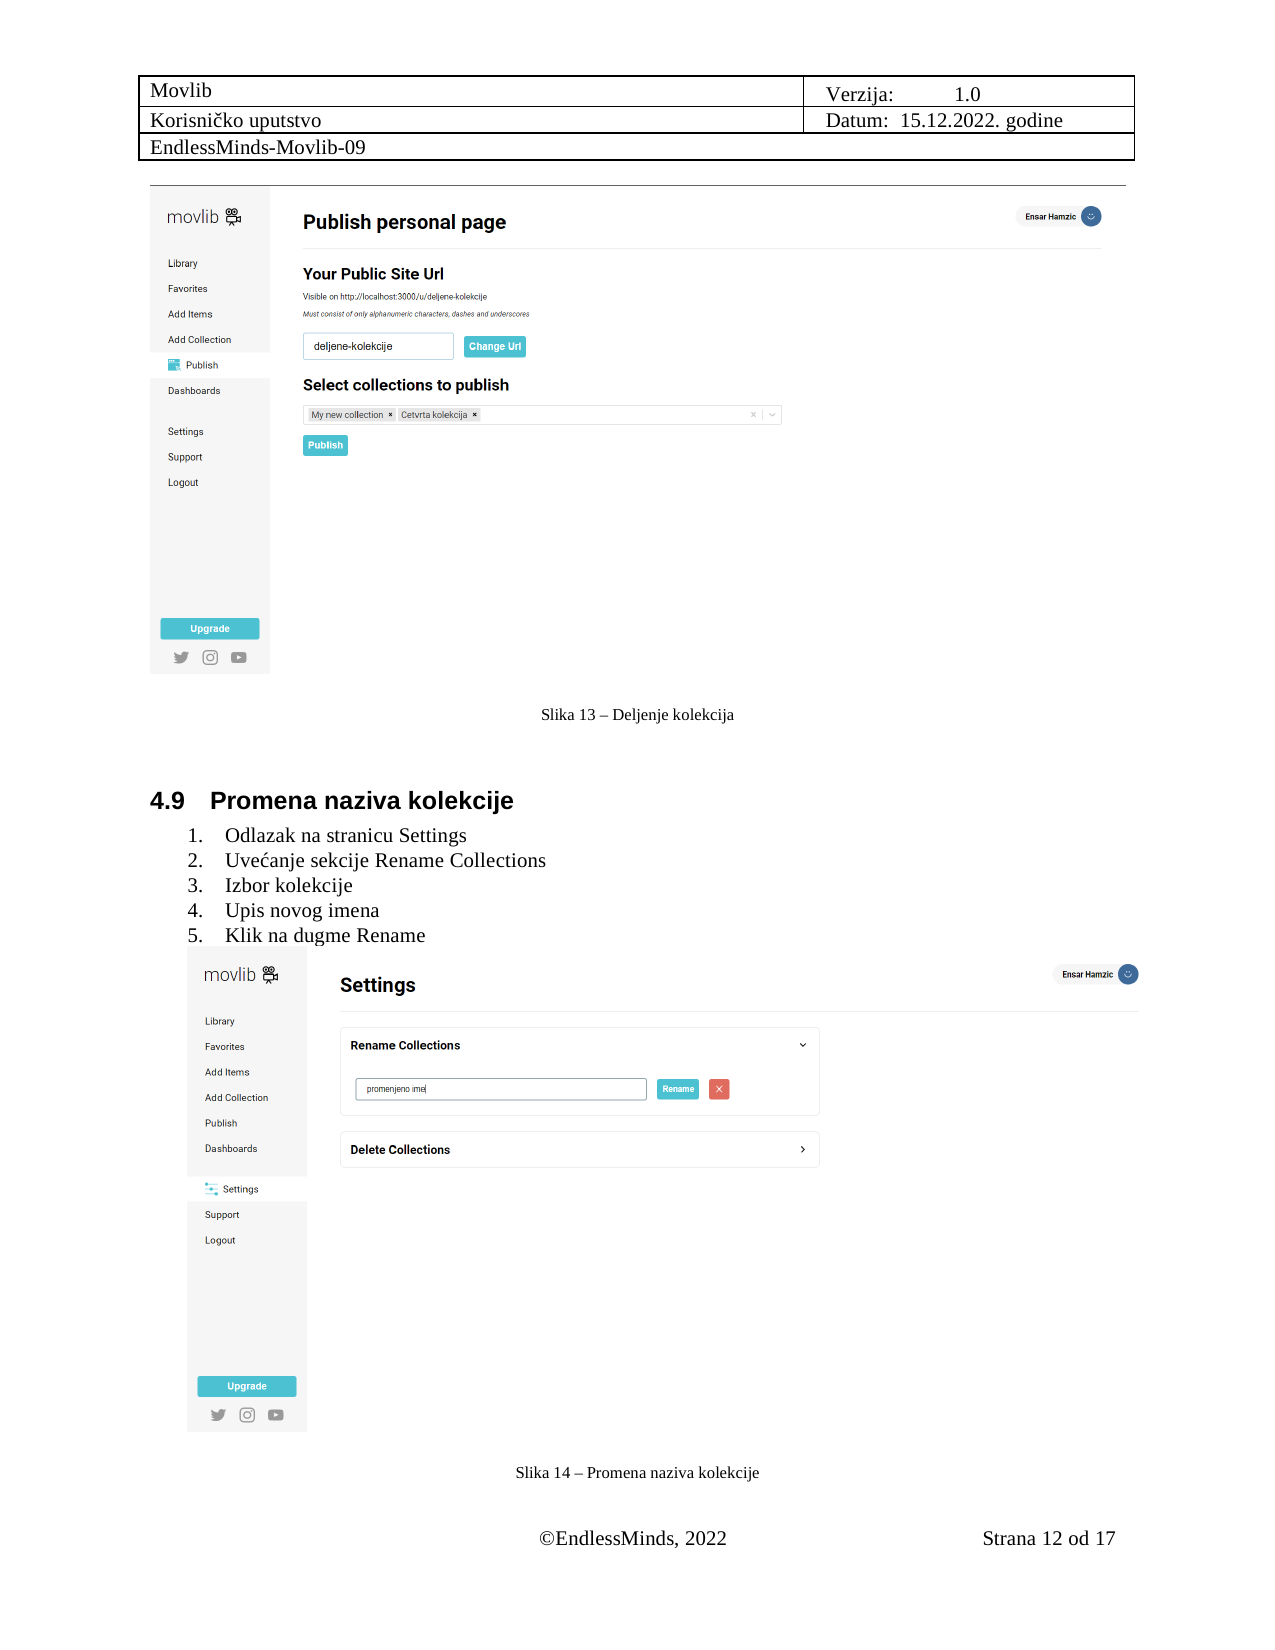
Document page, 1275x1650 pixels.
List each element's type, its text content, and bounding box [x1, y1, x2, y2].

text Slika 13 – Deljenje kolekcija [150, 699, 1125, 724]
list Klik na dugme Rename [187, 922, 1125, 946]
list Izbor kolekcije [187, 872, 1125, 897]
picture [187, 946, 1163, 1432]
list Upis novog imena [187, 897, 1125, 922]
list Odlazak na stranicu Settings [187, 822, 1125, 847]
list Uvećanje sekcije Rename Collections [187, 847, 1125, 872]
subtitle Promena naziva kolekcije [150, 786, 1125, 815]
text Slika 14 – Promena naziva kolekcije [150, 1457, 1125, 1482]
picture [150, 185, 1126, 674]
